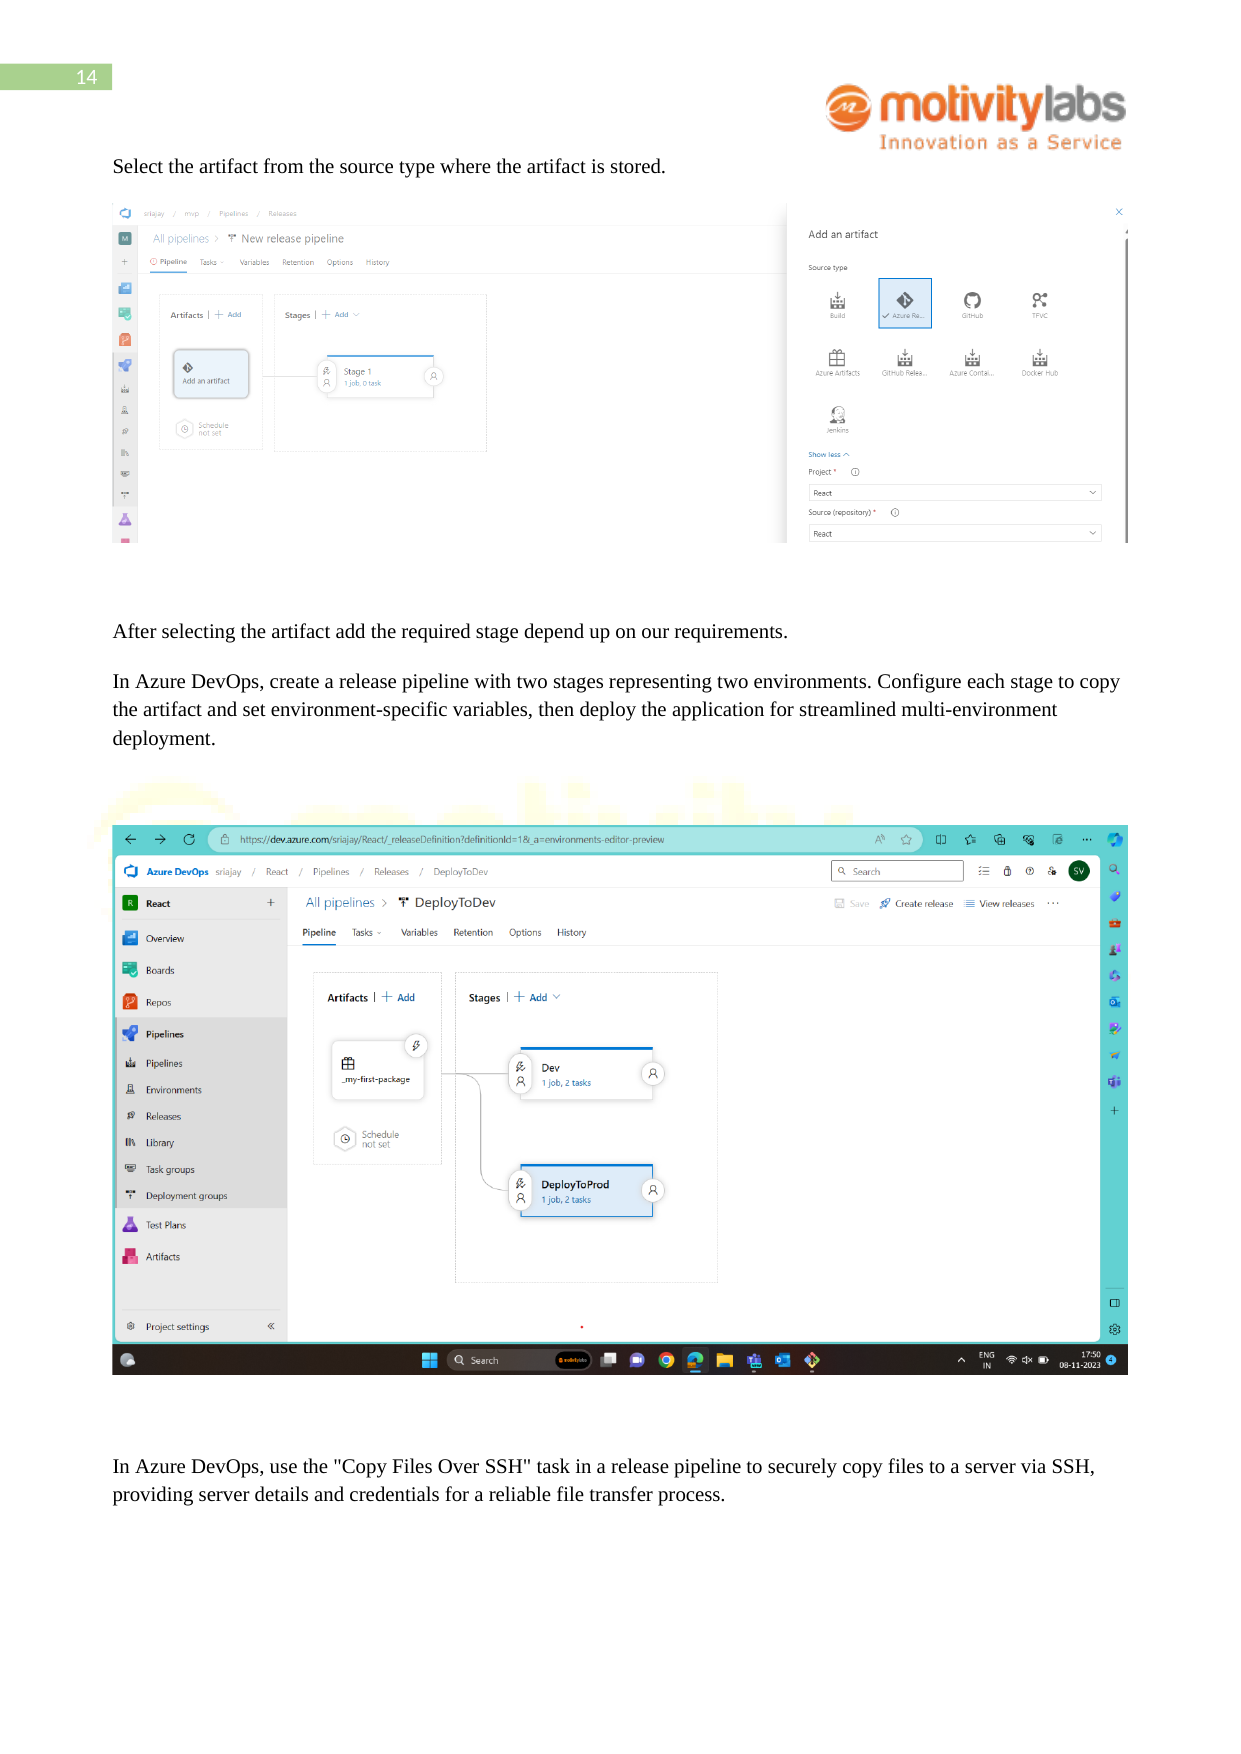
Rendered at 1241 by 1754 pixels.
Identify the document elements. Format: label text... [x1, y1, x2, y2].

text In Azure DevOps, use the "Copy Files Over SSH" task in a release pipeline to securely copy files to a server via SSH, providing server details and credentials for a reliable file transfer process. [112, 1453, 1128, 1506]
picture [112, 203, 1128, 543]
picture [112, 825, 1128, 1375]
text In Azure DevOps, create a release pipeline with two stages representing two environments. Configure each stage to copy the artifact and set environment-specific variables, then deploy the application for streamlined multi-environment deployment. [112, 668, 1128, 750]
text After selecting the artifact add the required stage depend up on our requirements. [112, 619, 1128, 643]
picture [825, 73, 1129, 154]
text Select the artifact from the source type where the artifact is stored. [112, 153, 1128, 178]
